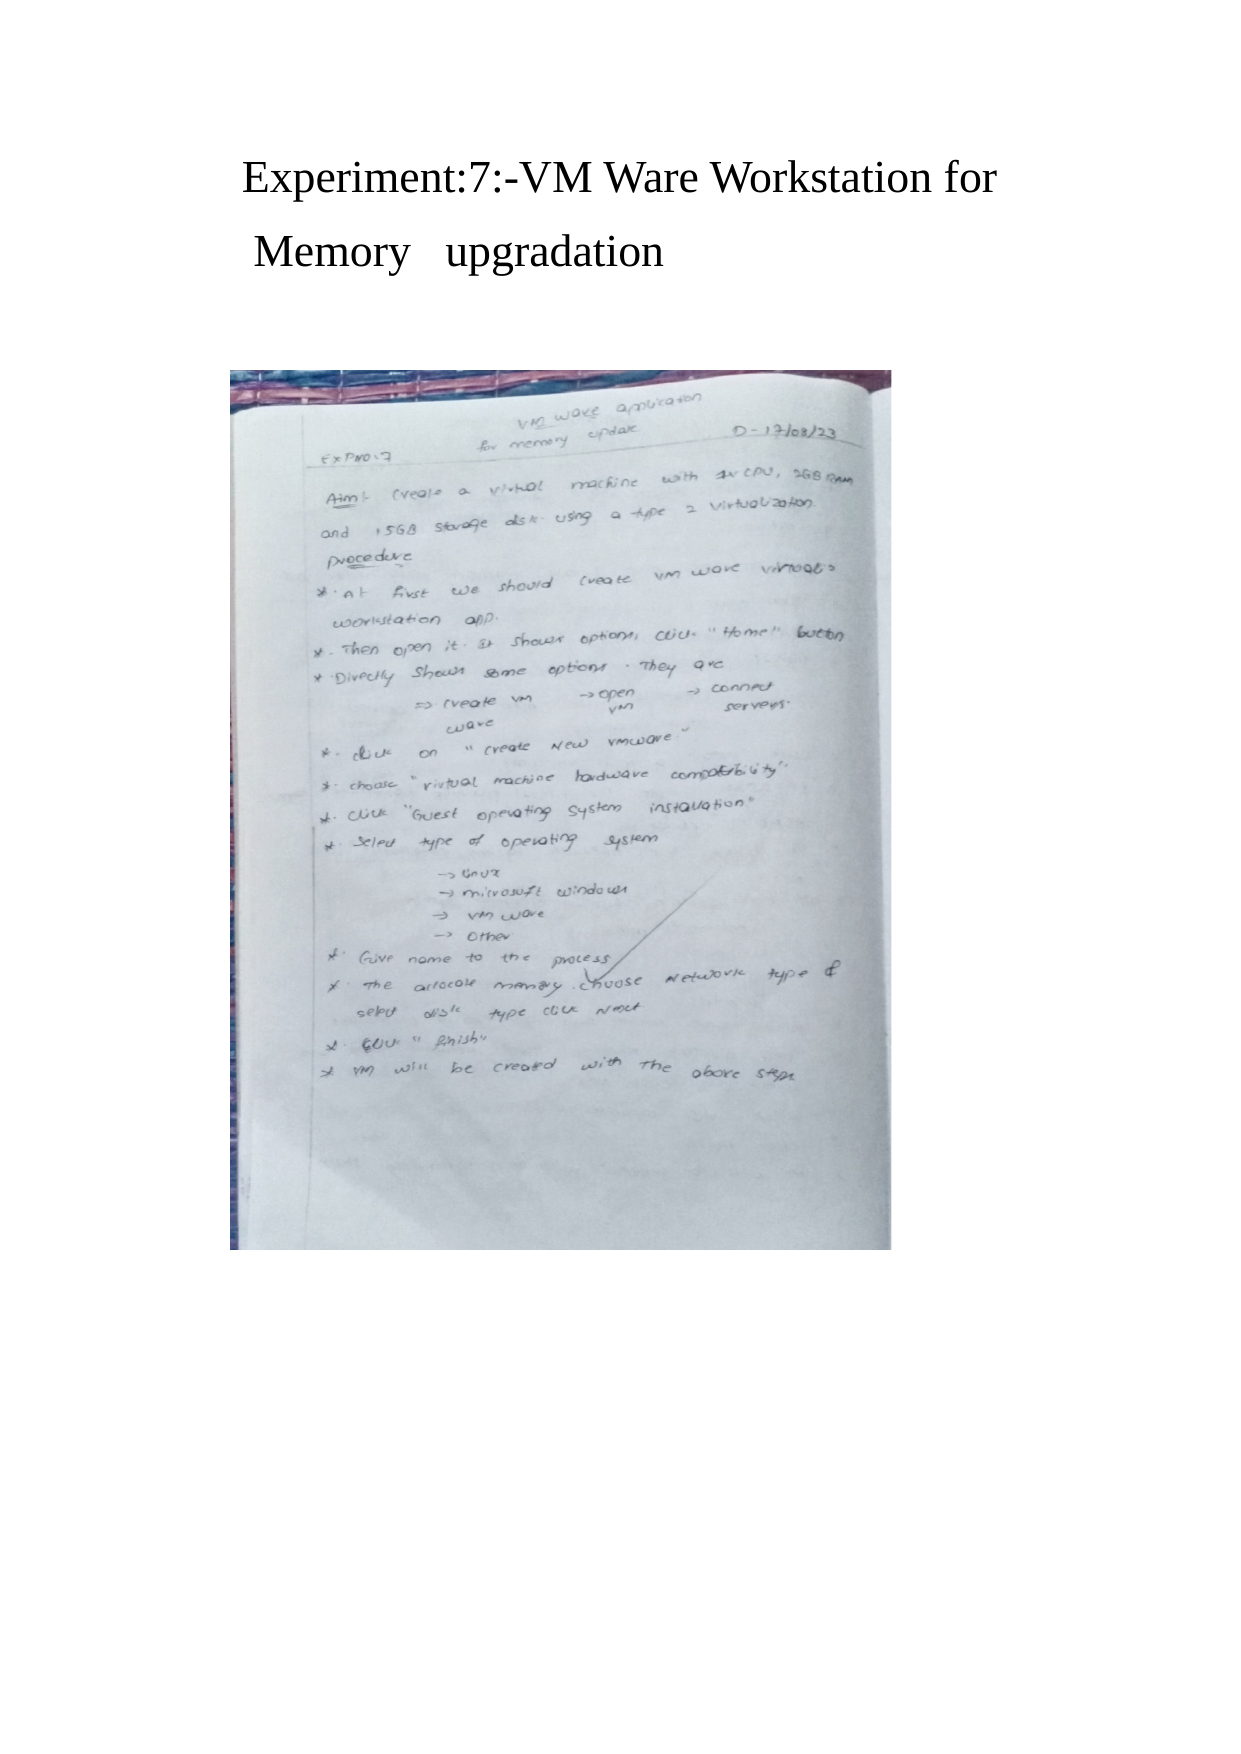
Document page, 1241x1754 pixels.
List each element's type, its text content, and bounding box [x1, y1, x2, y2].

text Experiment:7:-VM Ware Workstation for [150, 150, 1090, 203]
picture [230, 370, 892, 1250]
text Memory upgradation [150, 223, 1090, 276]
